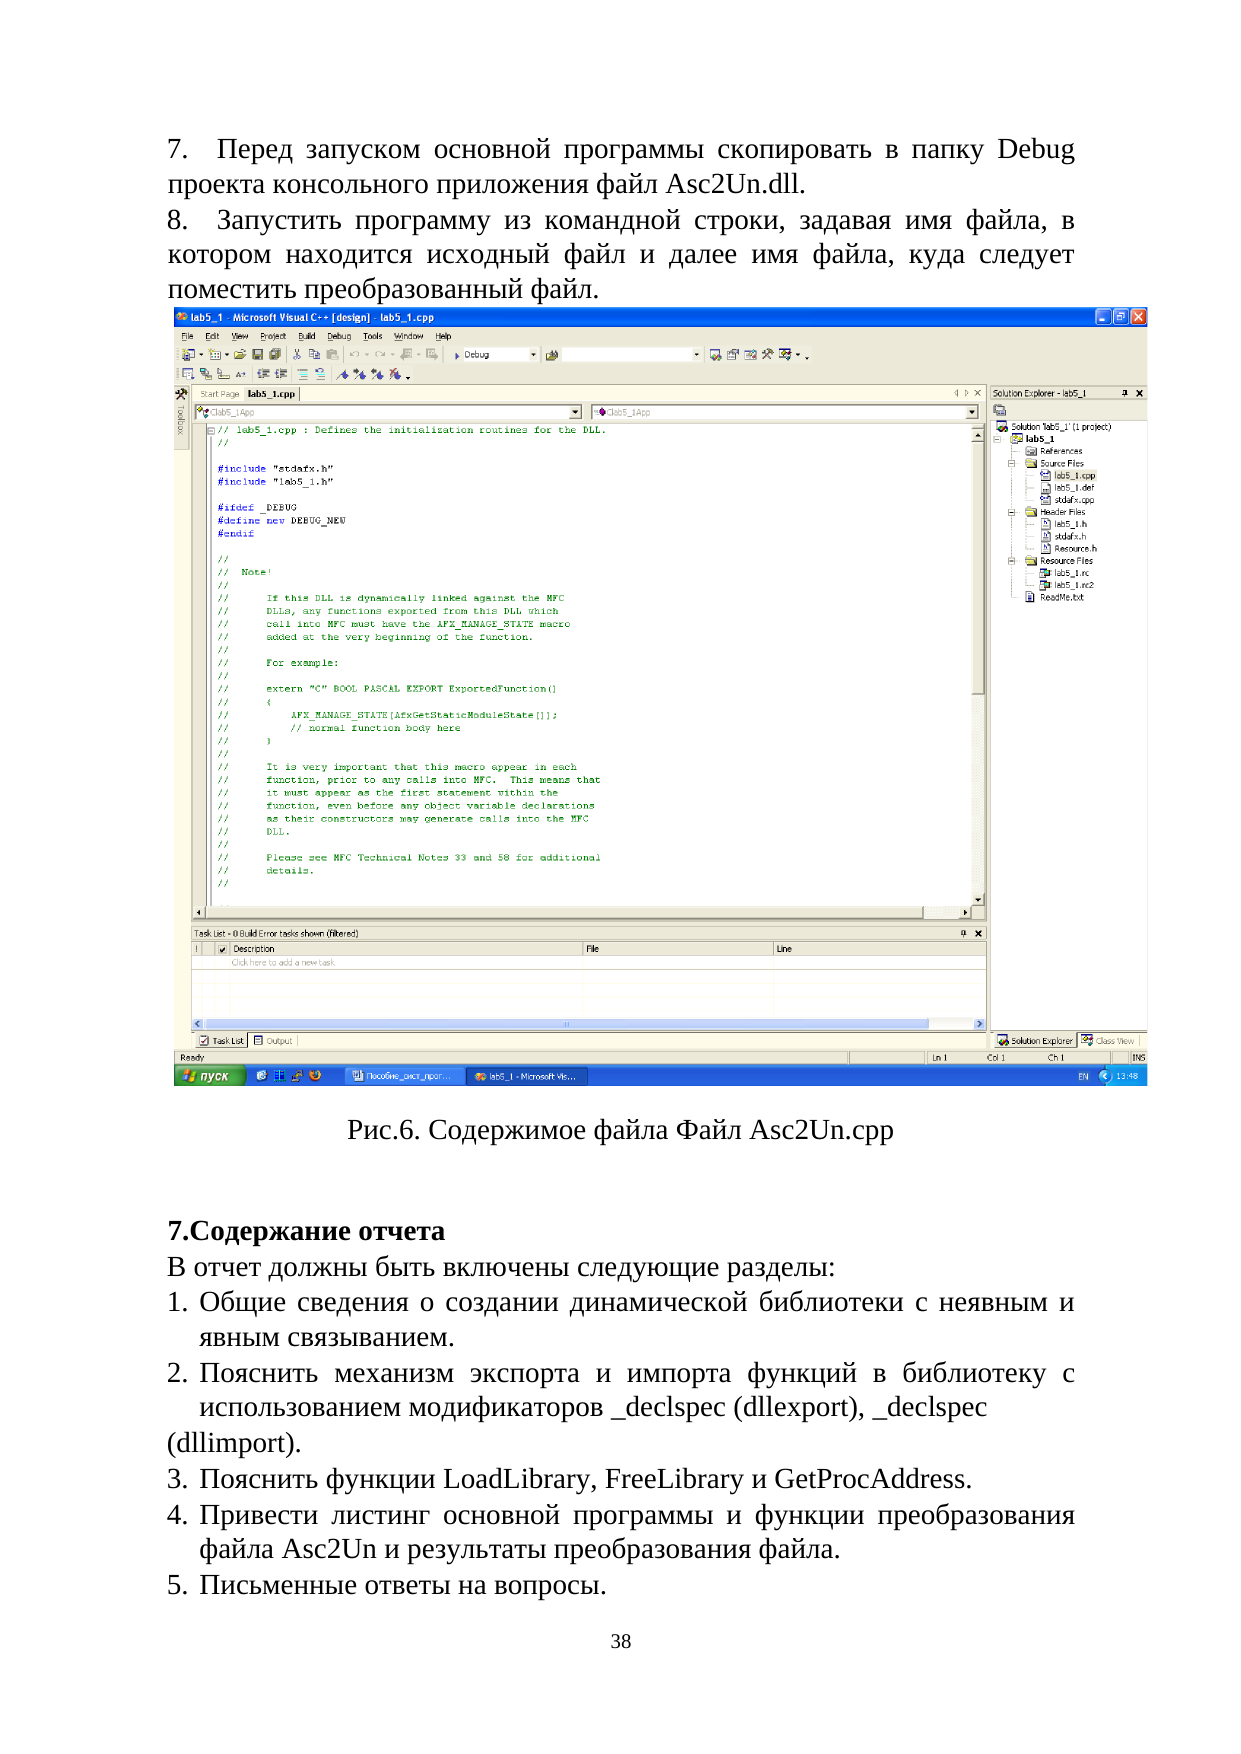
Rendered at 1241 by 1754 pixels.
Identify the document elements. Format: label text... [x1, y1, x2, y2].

text Рис.6. Содержимое файла Файл Asc2Un.cpp [218, 1112, 1023, 1146]
list Письменные ответы на вопросы. [167, 1567, 1076, 1601]
list Пояснить функции LoadLibrary, FreeLibrary и GetProcAddress. [167, 1461, 1076, 1494]
list Запустить программу из командной строки, задавая имя файла, в котором находится исходный файл и далее имя файла, куда следует поместить преобразованный файл. [167, 202, 1076, 304]
text (dllimport). [167, 1425, 1076, 1459]
list Общие сведения о создании динамической библиотеки с неявным и явным связыванием. [167, 1284, 1076, 1352]
list Перед запуском основной программы скопировать в папку Debug проекта консольного приложения файл Asc2Un.dll. [167, 132, 1076, 200]
text В отчет должны быть включены следующие разделы: [167, 1249, 1076, 1282]
text 7.Содержание отчета [167, 1213, 1092, 1246]
list Привести листинг основной программы и функции преобразования файла Asc2Un и результаты преобразования файла. [167, 1497, 1076, 1565]
list Пояснить механизм экспорта и импорта функций в библиотеку c использованием модификаторов _declspec (dllexport), _declspec [167, 1355, 1076, 1423]
picture [173, 306, 1148, 1086]
